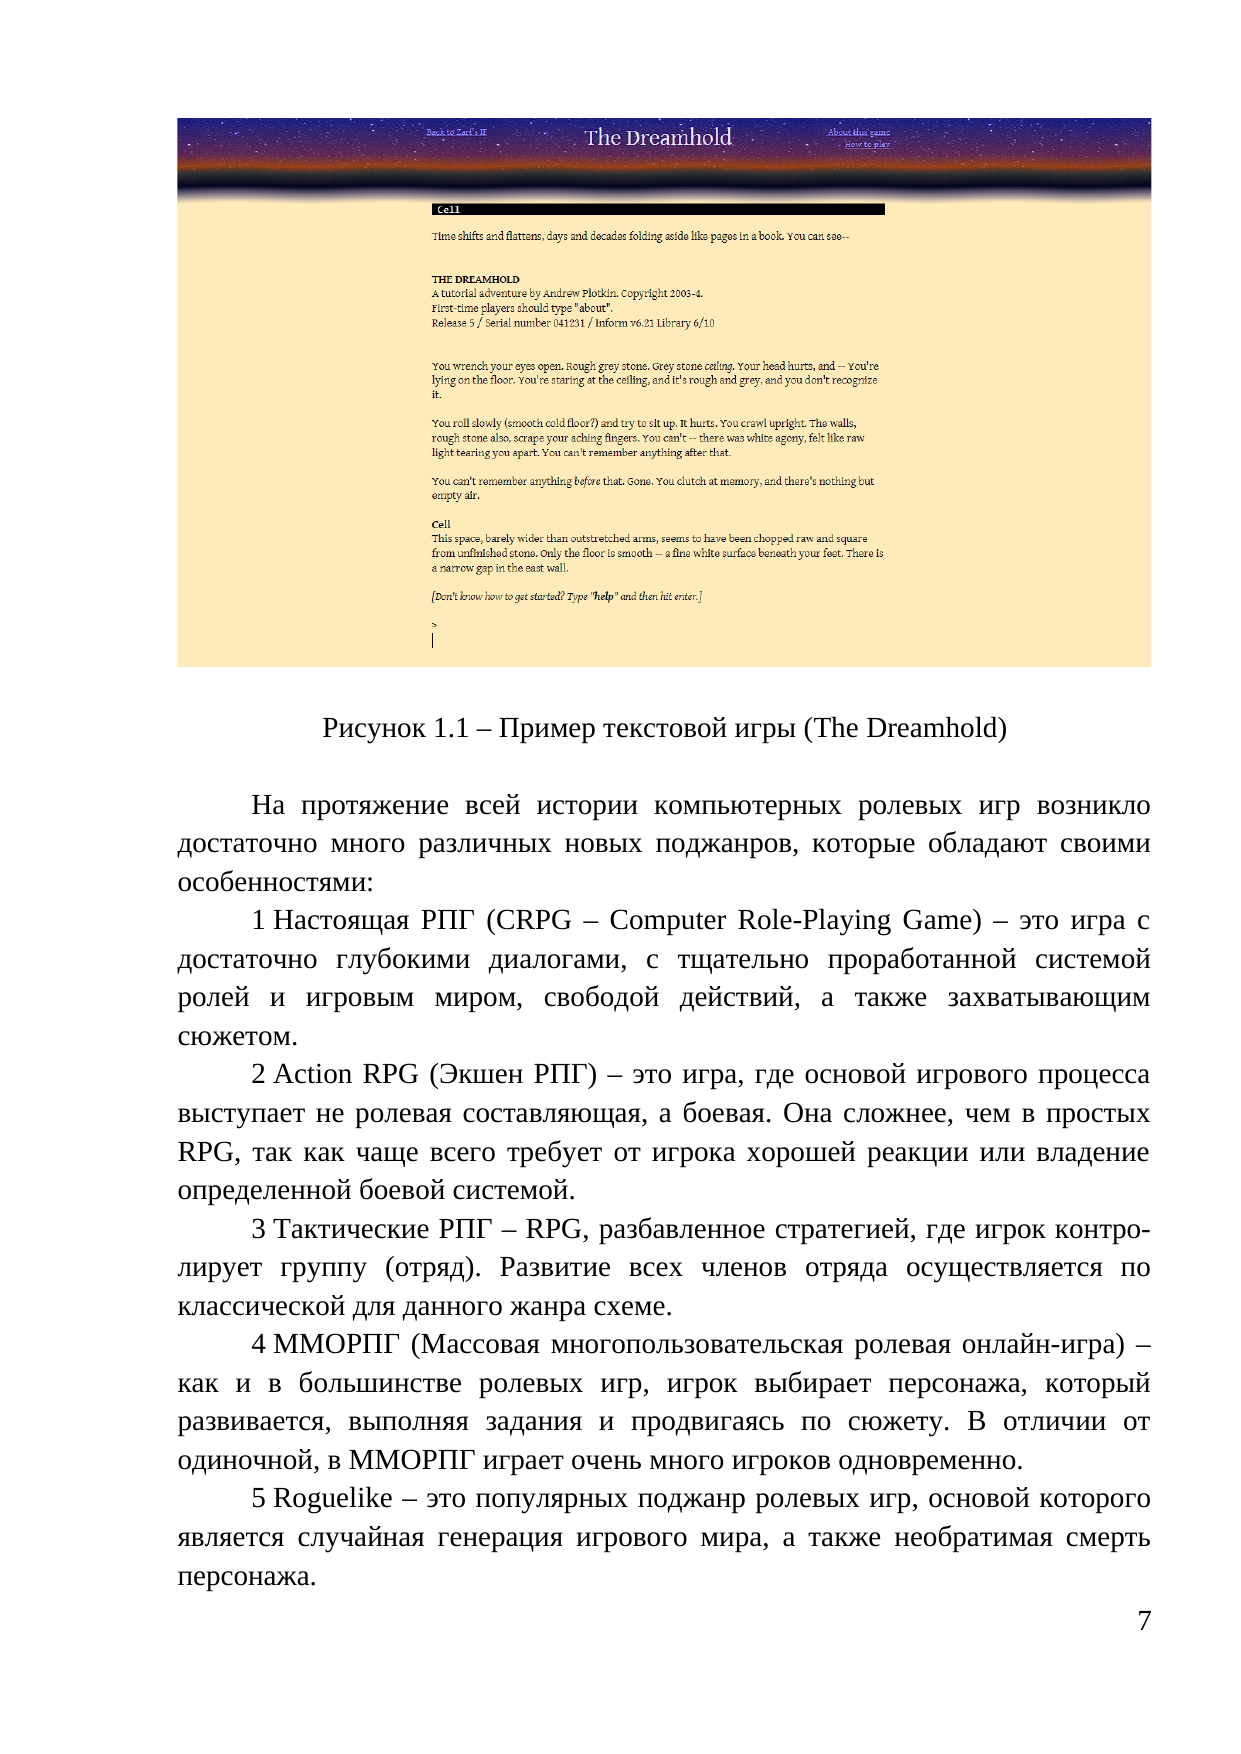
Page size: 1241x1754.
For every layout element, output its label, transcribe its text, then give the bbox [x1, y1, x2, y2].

text Рисунок 1.1 – Пример текстовой игры (The Dreamhold) [177, 710, 1152, 743]
text На протяжение всей истории компьютерных ролевых игр возникло достаточно много различных новых поджанров, которые обладают своими особенностями: [177, 787, 1152, 897]
text 2 Action RPG (Экшен РПГ) – это игра, где основой игрового процесса выступает не ролевая составляющая, а боевая. Она сложнее, чем в простых RPG, так как чаще всего требует от игрока хорошей реакции или владение определенной боевой системой. [177, 1057, 1152, 1206]
text 4 ММОРПГ (Массовая многопользовательская ролевая онлайн-игра) – как и в большинстве ролевых игр, игрок выбирает персонажа, который развивается, выполняя задания и продвигаясь по сюжету. В отличии от одиночной, в ММОРПГ играет очень много игроков одновременно. [177, 1326, 1152, 1476]
text 3 Тактические РПГ – RPG, разбавленное стратегией, где игрок контро-лирует группу (отряд). Развитие всех членов отряда осуществляется по классической для данного жанра схеме. [177, 1211, 1152, 1321]
text 1 Настоящая РПГ (CRPG – Computer Role-Playing Game) – это игра с достаточно глубокими диалогами, с тщательно проработанной системой ролей и игровым миром, свободой действий, а также захватывающим сюжетом. [177, 902, 1152, 1052]
text 5 Roguelike – это популярных поджанр ролевых игр, основой которого является случайная генерация игрового мира, а также необратимая смерть персонажа. [177, 1481, 1152, 1591]
picture [177, 118, 1152, 667]
